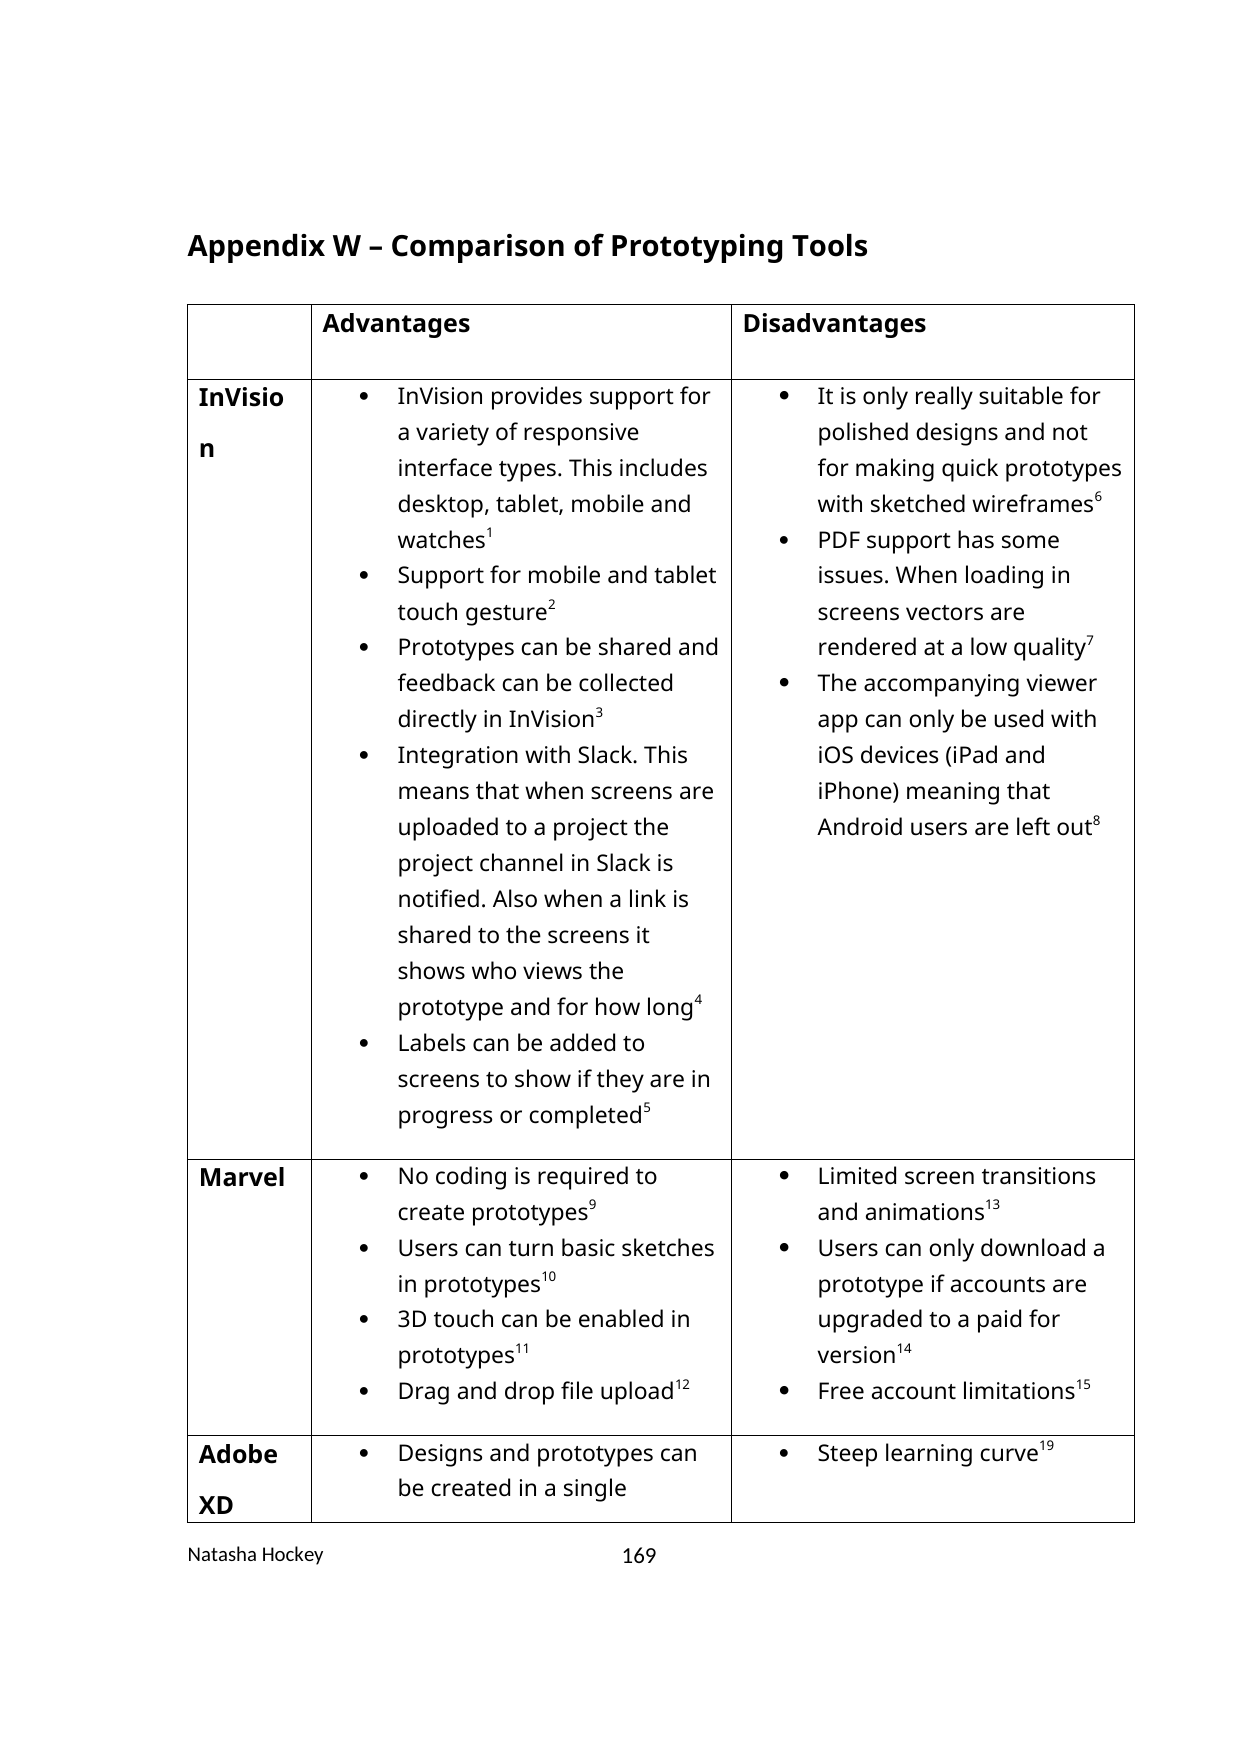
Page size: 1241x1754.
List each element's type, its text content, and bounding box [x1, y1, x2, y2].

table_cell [732, 1436, 1134, 1522]
table_cell Marvel [188, 1160, 311, 1435]
table_cell InVision provides support for a variety of responsive interface types. This includes desktop, tablet, mobile and watches1 Support for mobile and tablet touch gesture2 Prototypes can be shared and feedback can be collected directly in InVision3 Integration with Slack. This means that when screens are uploaded to a project the project channel in Slack is notified. Also when a link is shared to the screens it shows who views the prototype and for how long4 Labels can be added to screens to show if they are in progress or completed5 [312, 380, 731, 1159]
table_cell Adobe XD [188, 1436, 311, 1522]
table_cell It is only really suitable for polished designs and not for making quick prototypes with sketched wireframes6 PDF support has some issues. When loading in screens vectors are rendered at a low quality7 The accompanying viewer app can only be used with iOS devices (iPad and iPhone) meaning that Android users are left out8 [732, 380, 1134, 1159]
table_header Advantages [312, 305, 731, 379]
table_cell No coding is required to create prototypes9 Users can turn basic sketches in prototypes10 3D touch can be enabled in prototypes11 Drag and drop file upload12 [312, 1160, 731, 1435]
table_cell Limited screen transitions and animations13 Users can only download a prototype if accounts are upgraded to a paid for version14 Free account limitations15 [732, 1160, 1134, 1435]
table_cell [312, 1436, 731, 1522]
table_header [188, 305, 311, 379]
table_header Disadvantages [732, 305, 1134, 379]
table_cell InVision [188, 380, 311, 1159]
text Appendix W – Comparison of Prototyping Tools [187, 225, 1090, 265]
